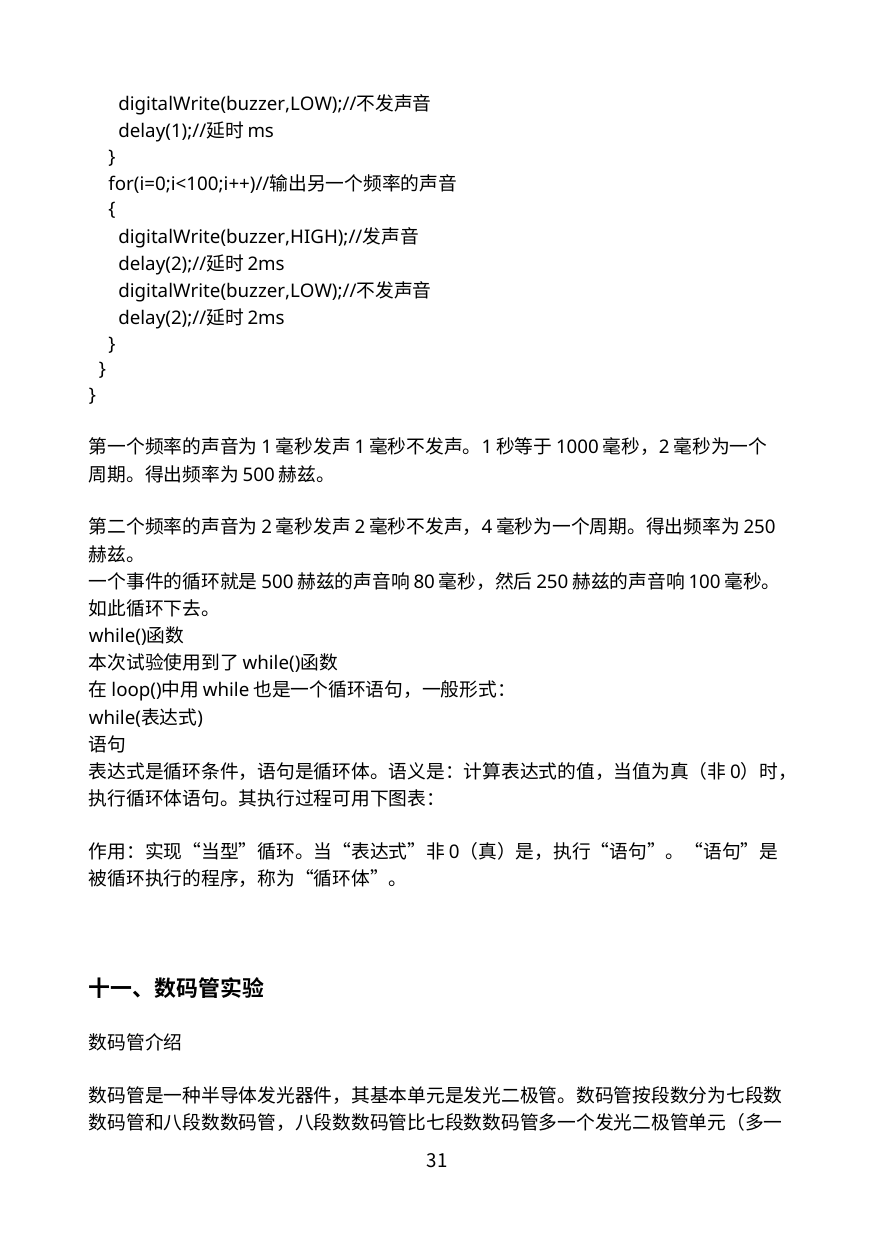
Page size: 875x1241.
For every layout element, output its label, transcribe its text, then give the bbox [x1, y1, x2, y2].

text 第一个频率的声音为1毫秒发声1毫秒不发声。1秒等于1000毫秒，2毫秒为一个周期。得出频率为500赫兹。 第二个频率的声音为2毫秒发声2毫秒不发声，4毫秒为一个周期。得出频率为250赫兹。 一个事件的循环就是500赫兹的声音响80毫秒，然后250赫兹的声音响100毫秒。如此循环下去。 while()函数 本次试验使用到了while()函数 在loop()中用while也是一个循环语句，一般形式： while(表达式) 语句 表达式是循环条件，语句是循环体。语义是：计算表达式的值，当值为真（非0）时，执行循环体语句。其执行过程可用下图表： 作用：实现“当型”循环。当“表达式”非0（真）是，执行“语句”。“语句”是被循环执行的程序，称为“循环体”。 [89, 407, 785, 891]
text } [89, 330, 785, 356]
text } [89, 143, 785, 168]
text digitalWrite(buzzer,LOW);//不发声音 [89, 276, 785, 303]
text { [89, 196, 785, 221]
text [89, 1028, 785, 1135]
text } [89, 356, 785, 381]
text } [89, 381, 785, 407]
text digitalWrite(buzzer,HIGH);//发声音 [89, 221, 785, 248]
text for(i=0;i<100;i++)//输出另一个频率的声音 [89, 168, 785, 196]
text digitalWrite(buzzer,LOW);//不发声音 [89, 89, 785, 116]
text delay(2);//延时2ms [89, 303, 785, 330]
text delay(1);//延时ms [89, 116, 785, 143]
text 十一、数码管实验 [89, 971, 785, 1003]
text delay(2);//延时2ms [89, 248, 785, 276]
